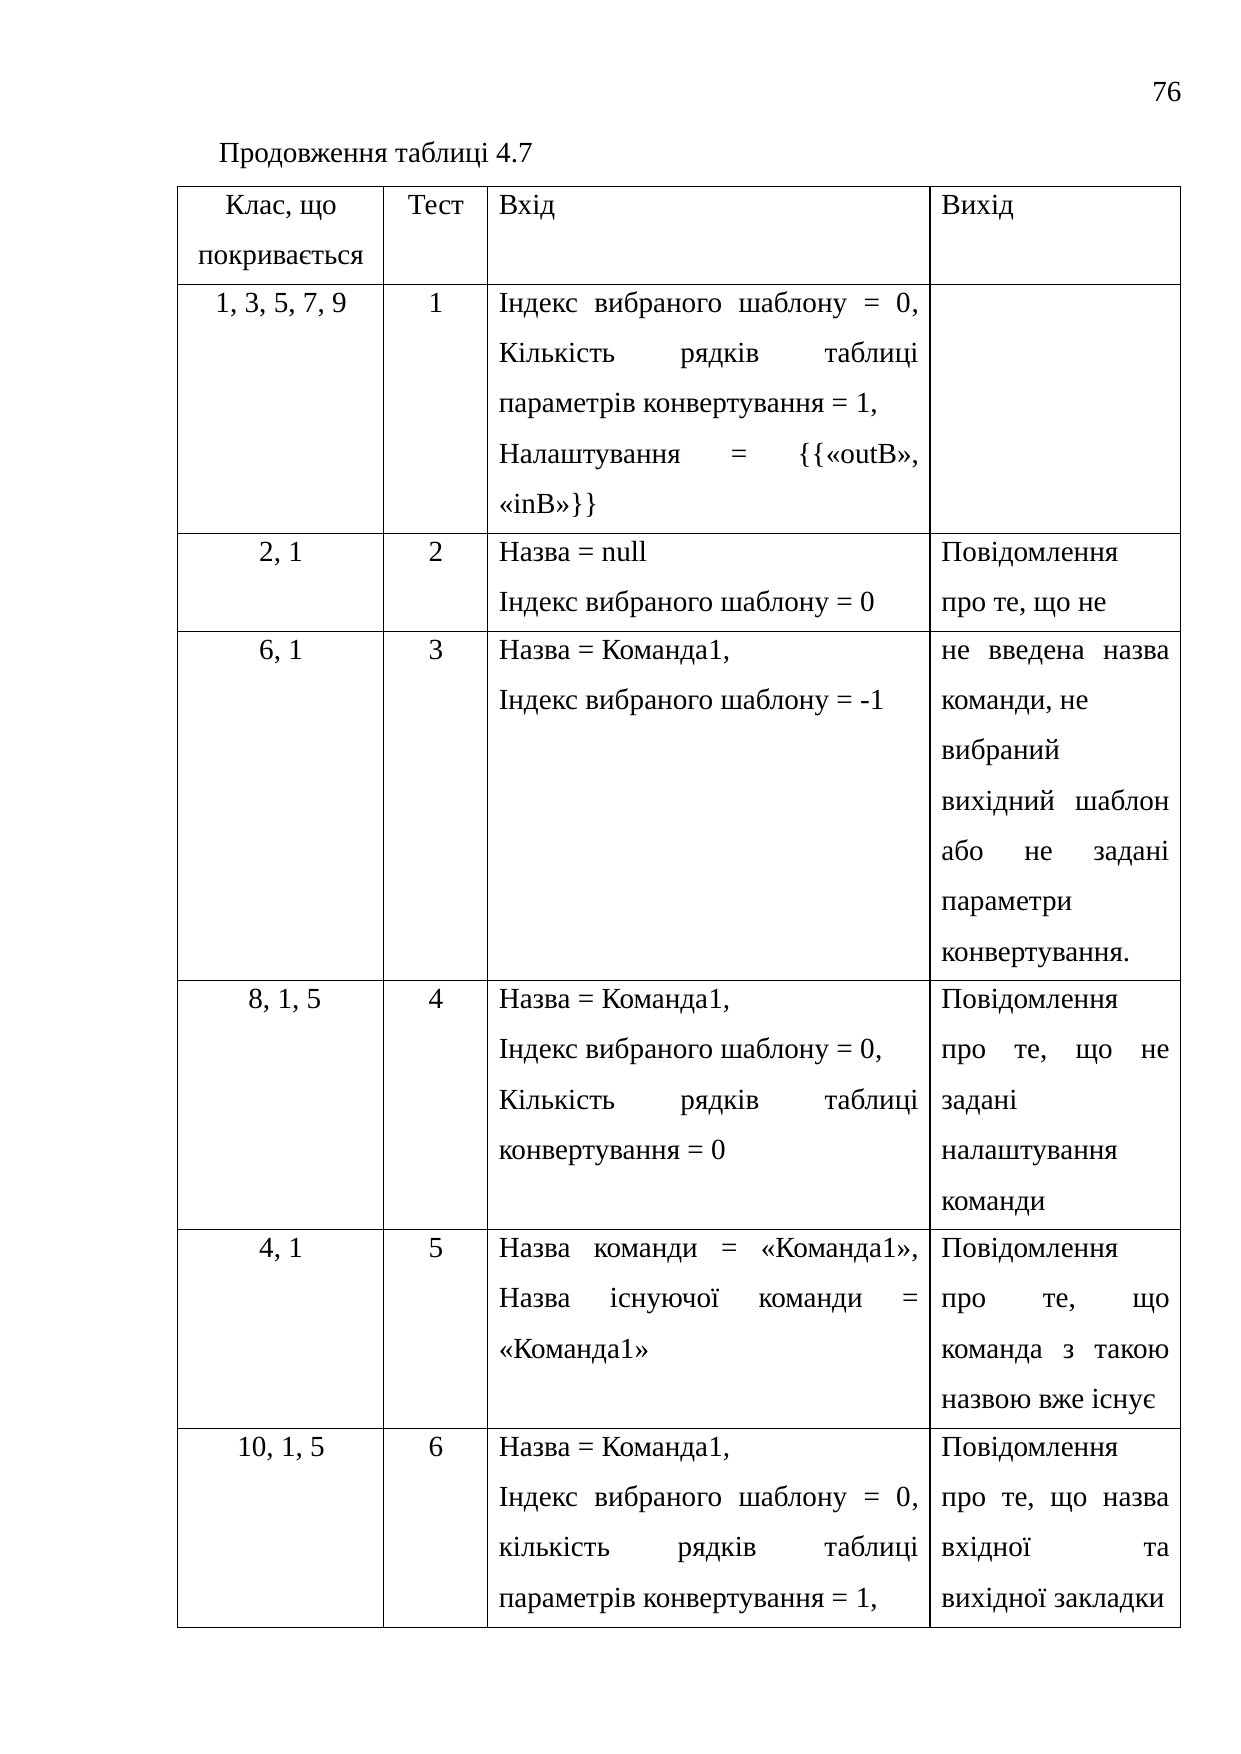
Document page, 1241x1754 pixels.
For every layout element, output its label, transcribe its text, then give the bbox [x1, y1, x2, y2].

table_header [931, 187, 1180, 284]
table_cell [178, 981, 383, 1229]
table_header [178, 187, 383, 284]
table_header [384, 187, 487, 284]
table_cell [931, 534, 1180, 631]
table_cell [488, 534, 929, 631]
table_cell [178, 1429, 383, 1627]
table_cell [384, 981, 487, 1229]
text Продовження таблиці 4.7 [177, 135, 1181, 169]
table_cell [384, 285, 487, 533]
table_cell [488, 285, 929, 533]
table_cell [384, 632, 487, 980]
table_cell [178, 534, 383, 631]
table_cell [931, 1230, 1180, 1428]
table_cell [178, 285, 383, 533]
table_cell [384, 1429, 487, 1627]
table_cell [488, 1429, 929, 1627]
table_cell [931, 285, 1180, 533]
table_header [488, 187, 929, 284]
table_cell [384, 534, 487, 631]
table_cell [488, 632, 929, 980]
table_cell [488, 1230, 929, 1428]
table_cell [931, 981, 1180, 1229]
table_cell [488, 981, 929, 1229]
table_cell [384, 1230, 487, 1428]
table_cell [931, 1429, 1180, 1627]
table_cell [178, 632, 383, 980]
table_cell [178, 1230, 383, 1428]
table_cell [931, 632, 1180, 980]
